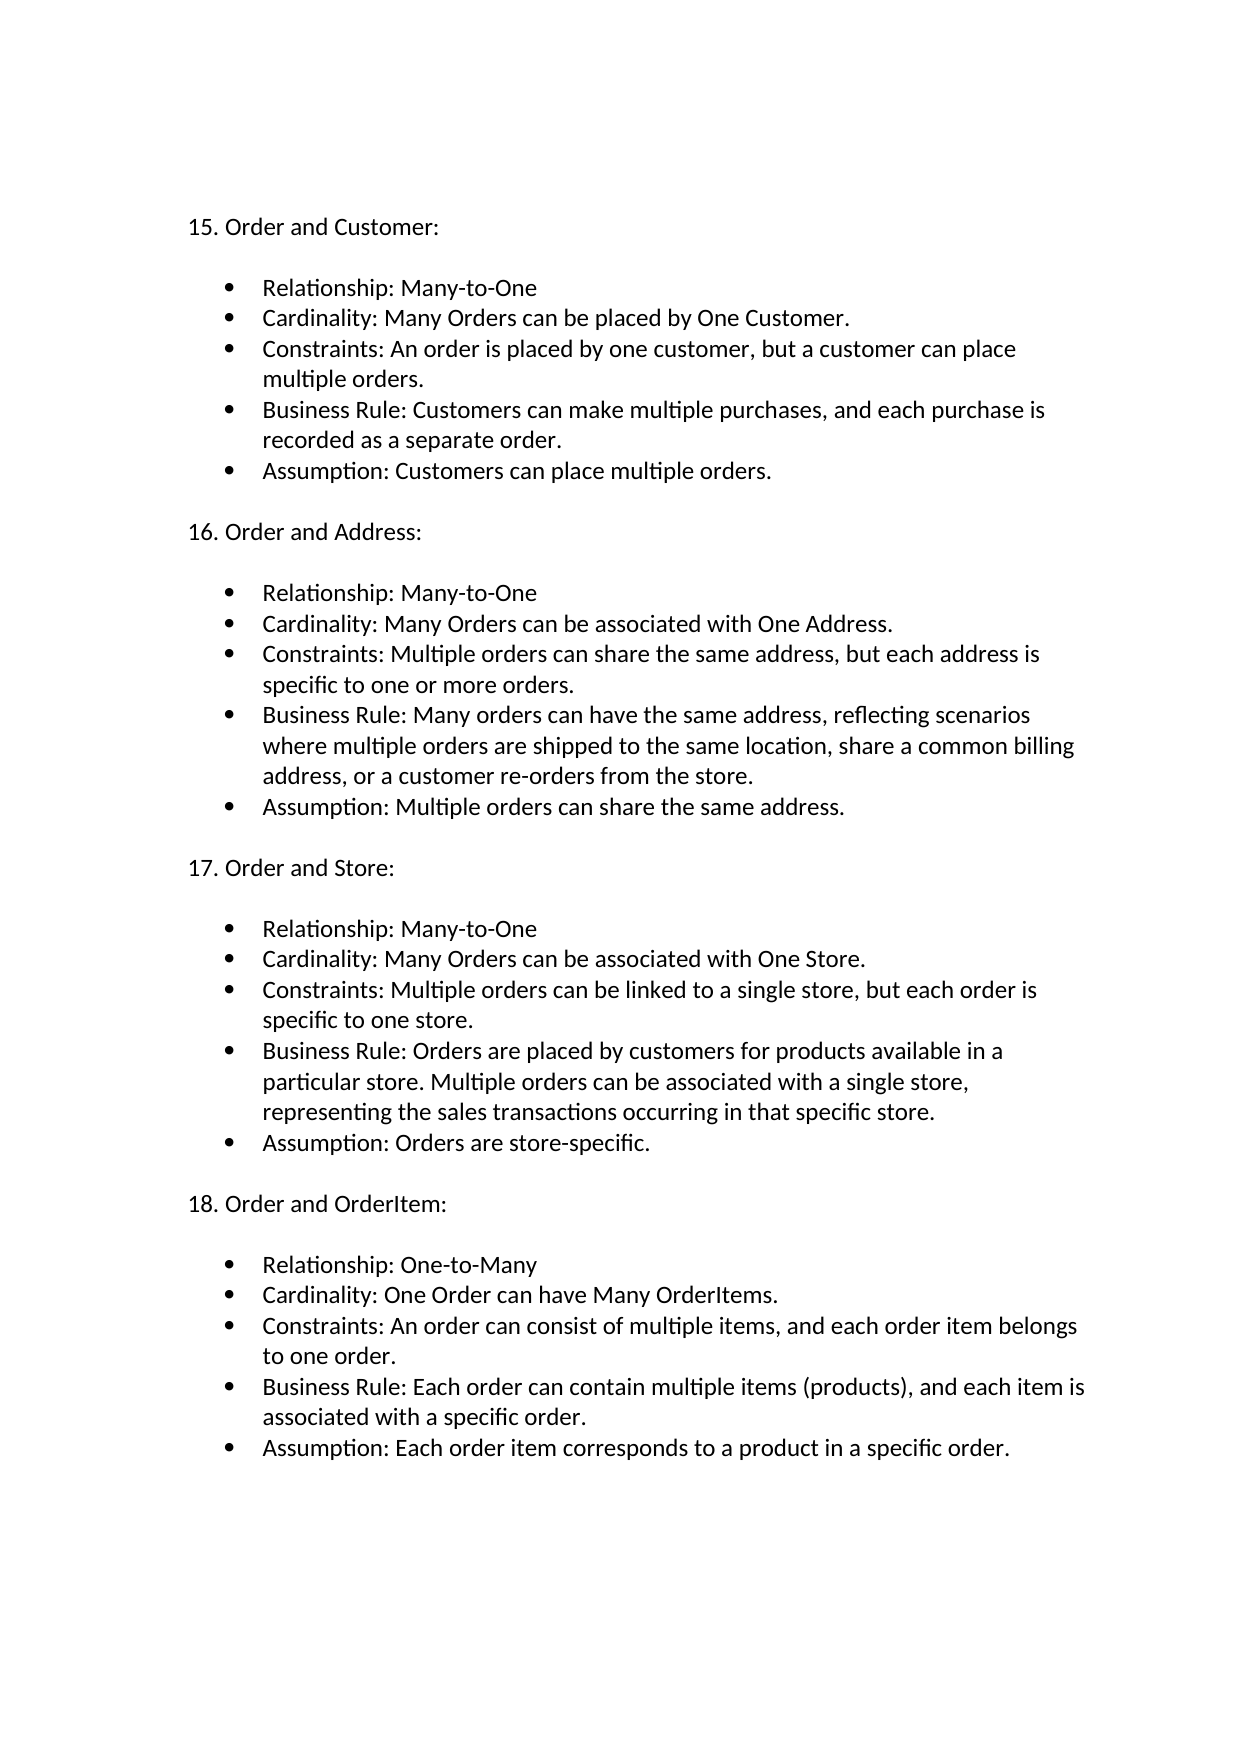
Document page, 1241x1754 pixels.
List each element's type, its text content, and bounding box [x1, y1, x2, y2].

list Cardinality: One Order can have Many OrderItems. [225, 1279, 1090, 1310]
list Constraints: Multiple orders can share the same address, but each address is specific to one or more orders. [225, 638, 1090, 699]
list Business Rule: Customers can make multiple purchases, and each purchase is recorded as a separate order. [225, 394, 1090, 455]
list Cardinality: Many Orders can be associated with One Address. [225, 608, 1090, 638]
list Business Rule: Each order can contain multiple items (products), and each item is associated with a specific order. [225, 1371, 1090, 1432]
list Assumption: Customers can place multiple orders. [225, 455, 1090, 486]
list Order and OrderItem: [187, 1188, 1090, 1218]
list Constraints: An order is placed by one customer, but a customer can place multiple orders. [225, 333, 1090, 394]
list Relationship: Many-to-One [225, 272, 1090, 303]
list Order and Address: [187, 516, 1090, 547]
list Cardinality: Many Orders can be placed by One Customer. [225, 303, 1090, 333]
list Assumption: Each order item corresponds to a product in a specific order. [225, 1432, 1090, 1462]
list Assumption: Orders are store-specific. [225, 1127, 1090, 1157]
list Business Rule: Orders are placed by customers for products available in a particular store. Multiple orders can be associated with a single store, representing the sales transactions occurring in that specific store. [225, 1035, 1090, 1127]
list Assumption: Multiple orders can share the same address. [225, 791, 1090, 821]
list Business Rule: Many orders can have the same address, reflecting scenarios where multiple orders are shipped to the same location, share a common billing address, or a customer re-orders from the store. [225, 699, 1090, 791]
list Relationship: Many-to-One [225, 577, 1090, 608]
list Order and Store: [187, 852, 1090, 882]
list Order and Customer: [187, 211, 1090, 242]
list Constraints: Multiple orders can be linked to a single store, but each order is specific to one store. [225, 974, 1090, 1035]
list Constraints: An order can consist of multiple items, and each order item belongs to one order. [225, 1310, 1090, 1371]
list Relationship: One-to-Many [225, 1249, 1090, 1279]
list Relationship: Many-to-One [225, 913, 1090, 943]
list Cardinality: Many Orders can be associated with One Store. [225, 943, 1090, 974]
